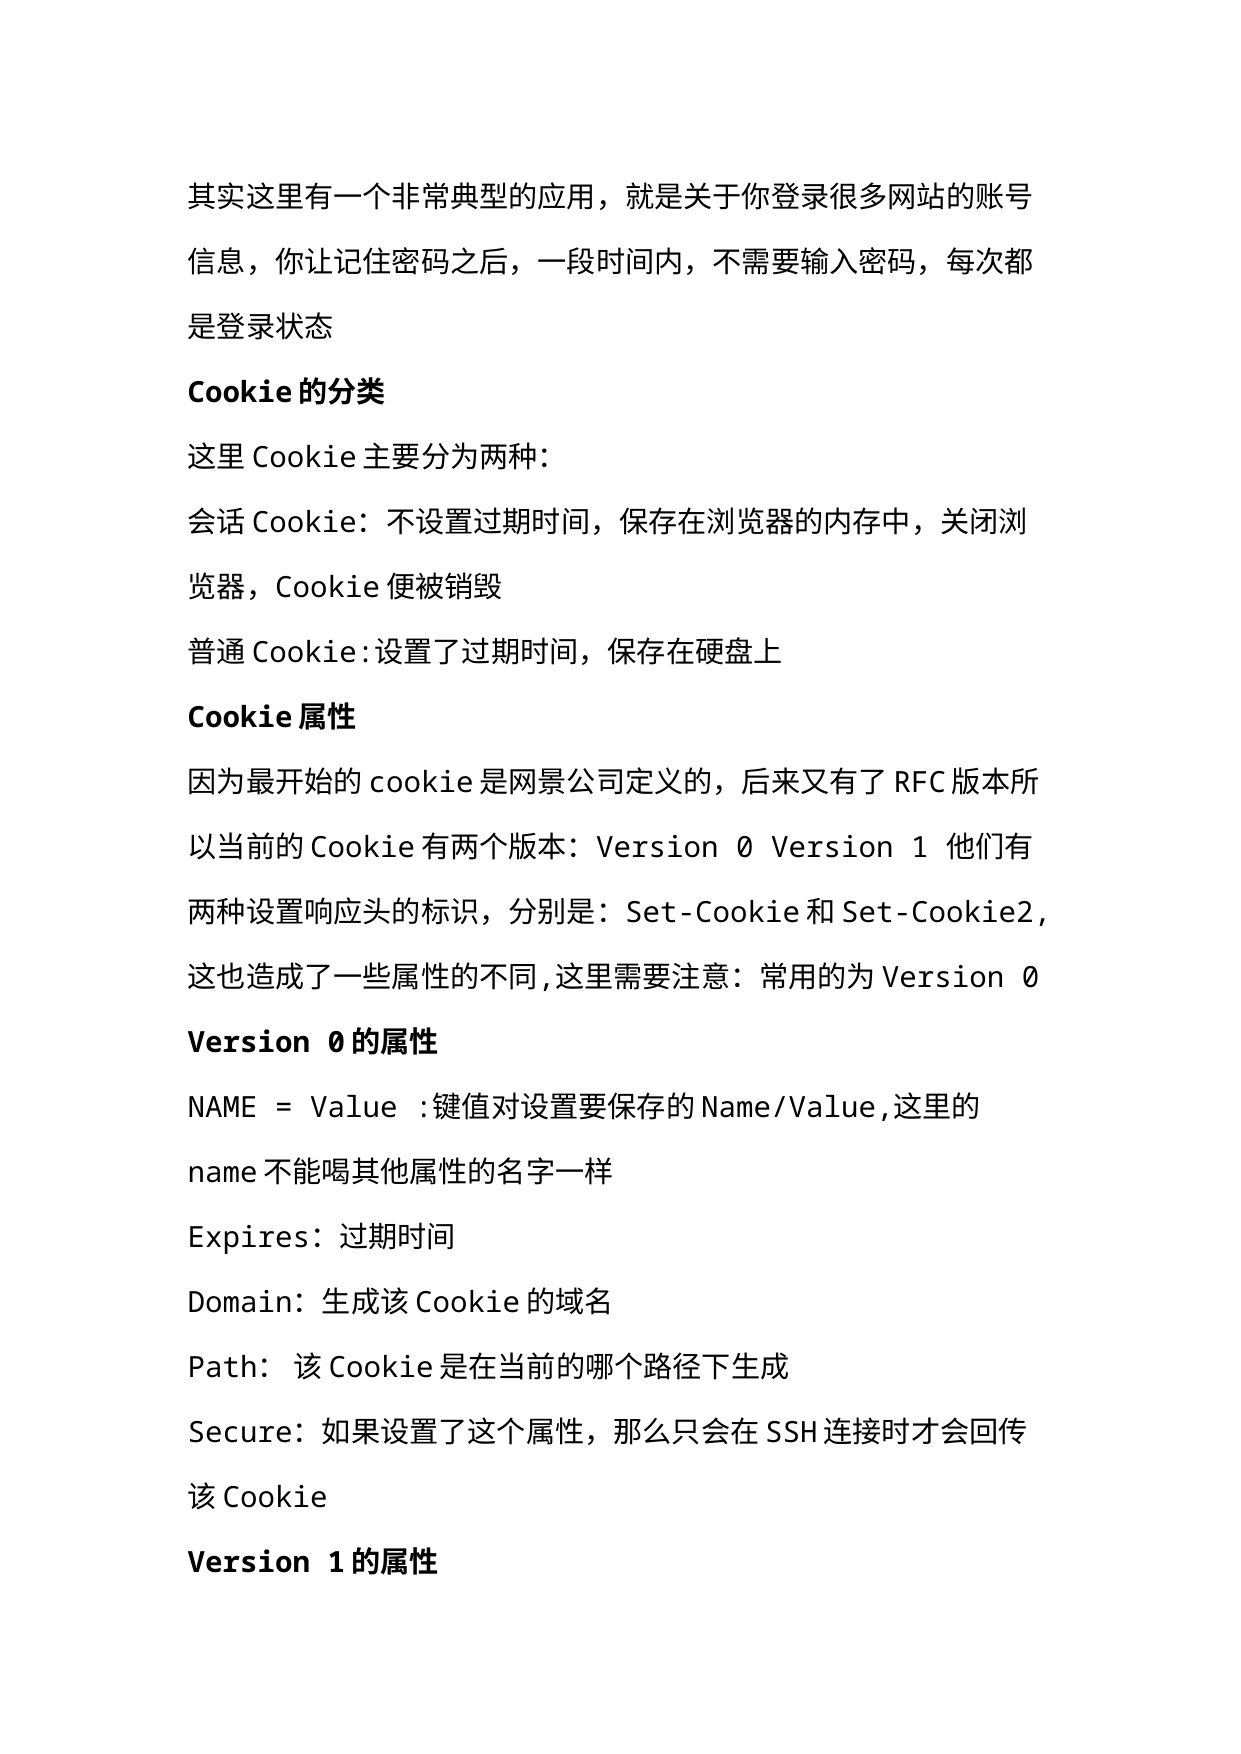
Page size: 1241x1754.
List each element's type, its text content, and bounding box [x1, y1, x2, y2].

text Version 1的属性 [187, 1527, 1053, 1592]
text Cookie属性 [187, 682, 1053, 747]
text 因为最开始的cookie是网景公司定义的，后来又有了RFC版本所以当前的Cookie有两个版本：Version 0 Version 1 他们有两种设置响应头的标识，分别是：Set-Cookie和Set-Cookie2,这也造成了一些属性的不同,这里需要注意：常用的为Version 0 [187, 747, 1053, 1007]
text 这里Cookie主要分为两种： 会话Cookie：不设置过期时间，保存在浏览器的内存中，关闭浏览器，Cookie便被销毁 普通Cookie:设置了过期时间，保存在硬盘上 [187, 422, 1053, 682]
text 其实这里有一个非常典型的应用，就是关于你登录很多网站的账号信息，你让记住密码之后，一段时间内，不需要输入密码，每次都是登录状态 [187, 162, 1053, 357]
text NAME = Value :键值对设置要保存的Name/Value,这里的name不能喝其他属性的名字一样 Expires：过期时间 Domain：生成该Cookie的域名 Path： 该Cookie是在当前的哪个路径下生成 Secure：如果设置了这个属性，那么只会在SSH连接时才会回传该Cookie [187, 1072, 1053, 1527]
text Cookie的分类 [187, 357, 1053, 422]
text Version 0的属性 [187, 1007, 1053, 1072]
